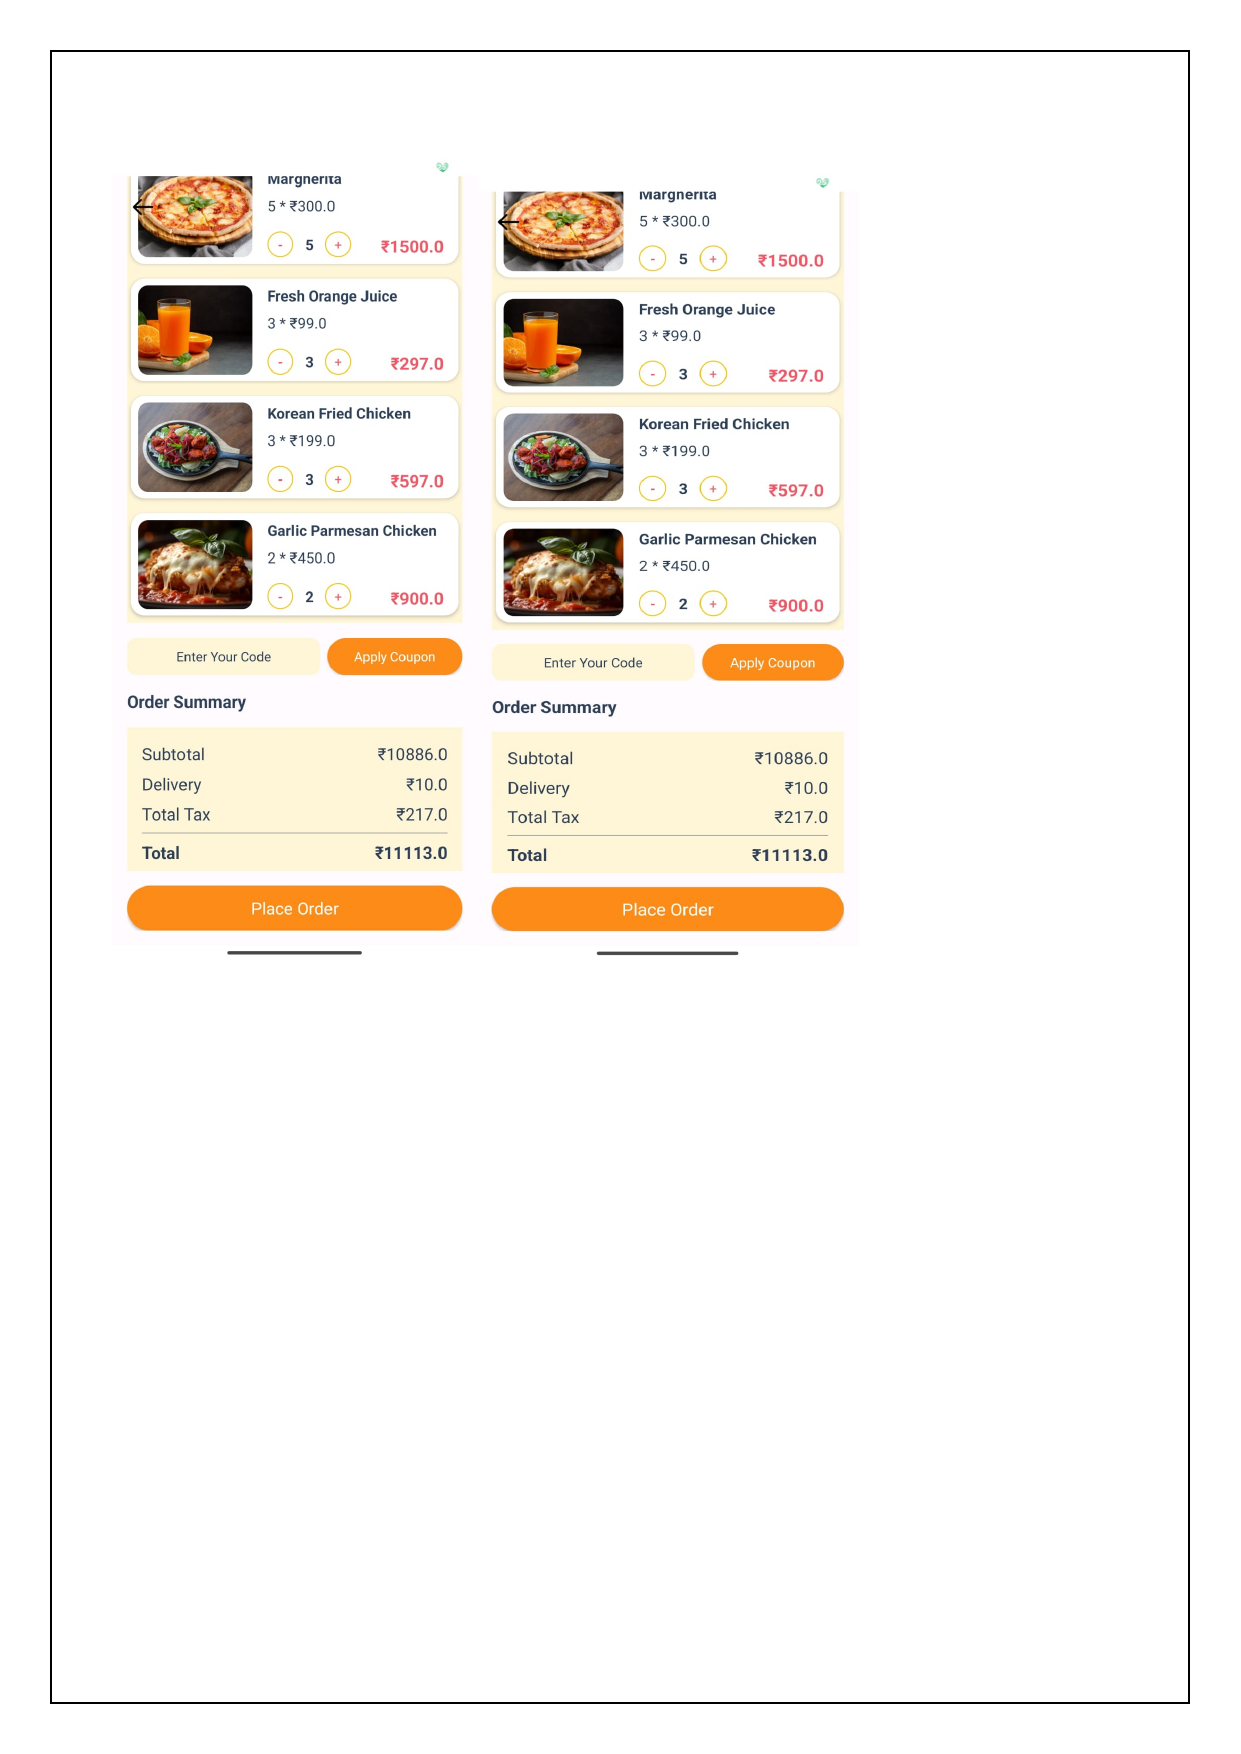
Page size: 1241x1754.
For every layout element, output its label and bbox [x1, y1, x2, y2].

picture [112, 150, 859, 960]
